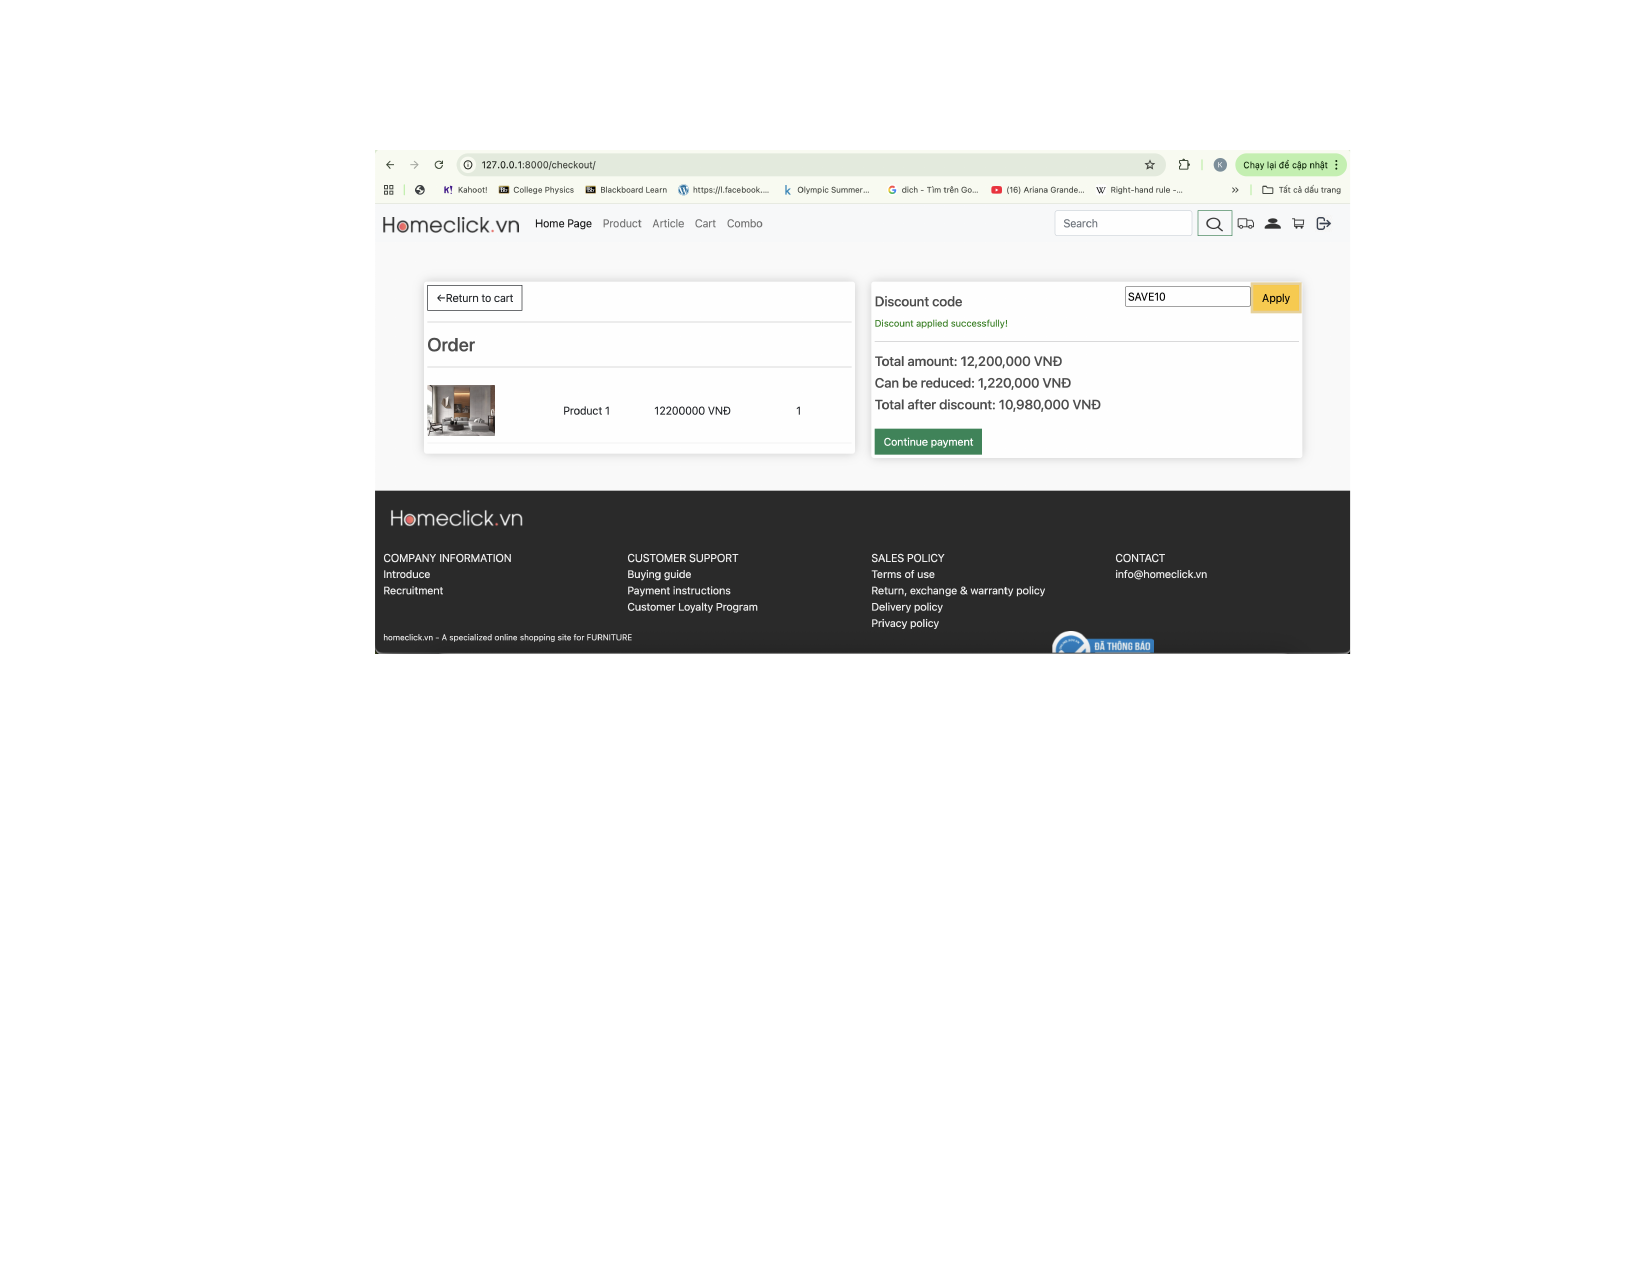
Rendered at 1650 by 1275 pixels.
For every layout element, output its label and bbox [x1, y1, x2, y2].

picture [375, 150, 1350, 654]
